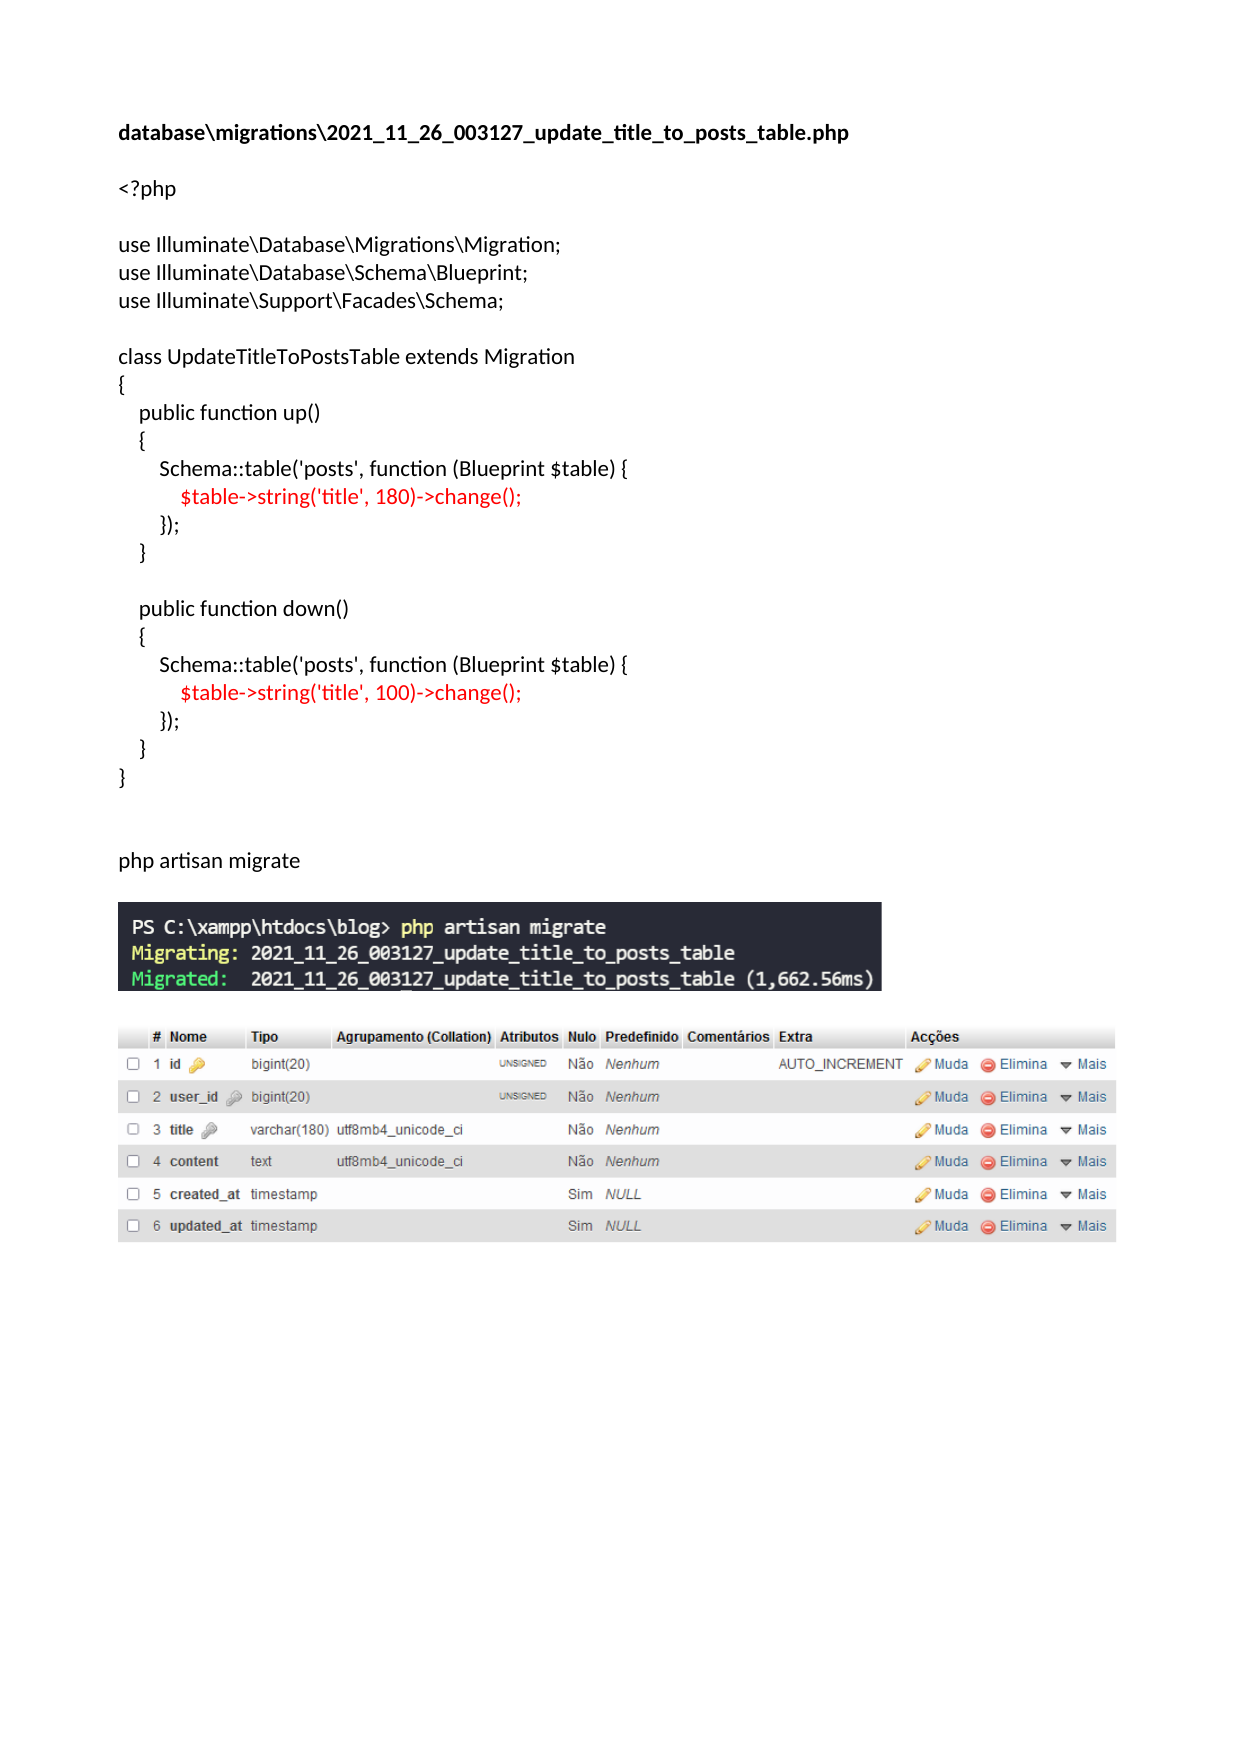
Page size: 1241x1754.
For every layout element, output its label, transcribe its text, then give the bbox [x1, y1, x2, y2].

text database\migrations\2021_11_26_003127_update_title_to_posts_table.php [118, 118, 1122, 146]
text class UpdateTitleToPostsTable extends Migration [118, 342, 1122, 370]
text { [118, 370, 1122, 398]
text }); [118, 707, 1122, 734]
text Schema::table('posts', function (Blueprint $table) { [118, 454, 1122, 482]
text } [118, 734, 1122, 763]
text $table->string('title', 100)->change(); [118, 678, 1122, 707]
text } [118, 763, 1122, 791]
text }); [118, 510, 1122, 538]
text use Illuminate\Database\Schema\Blueprint; [118, 258, 1122, 286]
text use Illuminate\Support\Facades\Schema; [118, 286, 1122, 314]
picture [118, 1018, 1123, 1249]
text $table->string('title', 180)->change(); [118, 482, 1122, 510]
text { [118, 622, 1122, 651]
picture [118, 902, 882, 991]
text public function up() [118, 398, 1122, 426]
text use Illuminate\Database\Migrations\Migration; [118, 230, 1122, 258]
text } [118, 538, 1122, 566]
text php artisan migrate [118, 847, 1122, 875]
text <?php [118, 174, 1122, 202]
text { [118, 426, 1122, 454]
text Schema::table('posts', function (Blueprint $table) { [118, 651, 1122, 678]
text public function down() [118, 594, 1122, 622]
